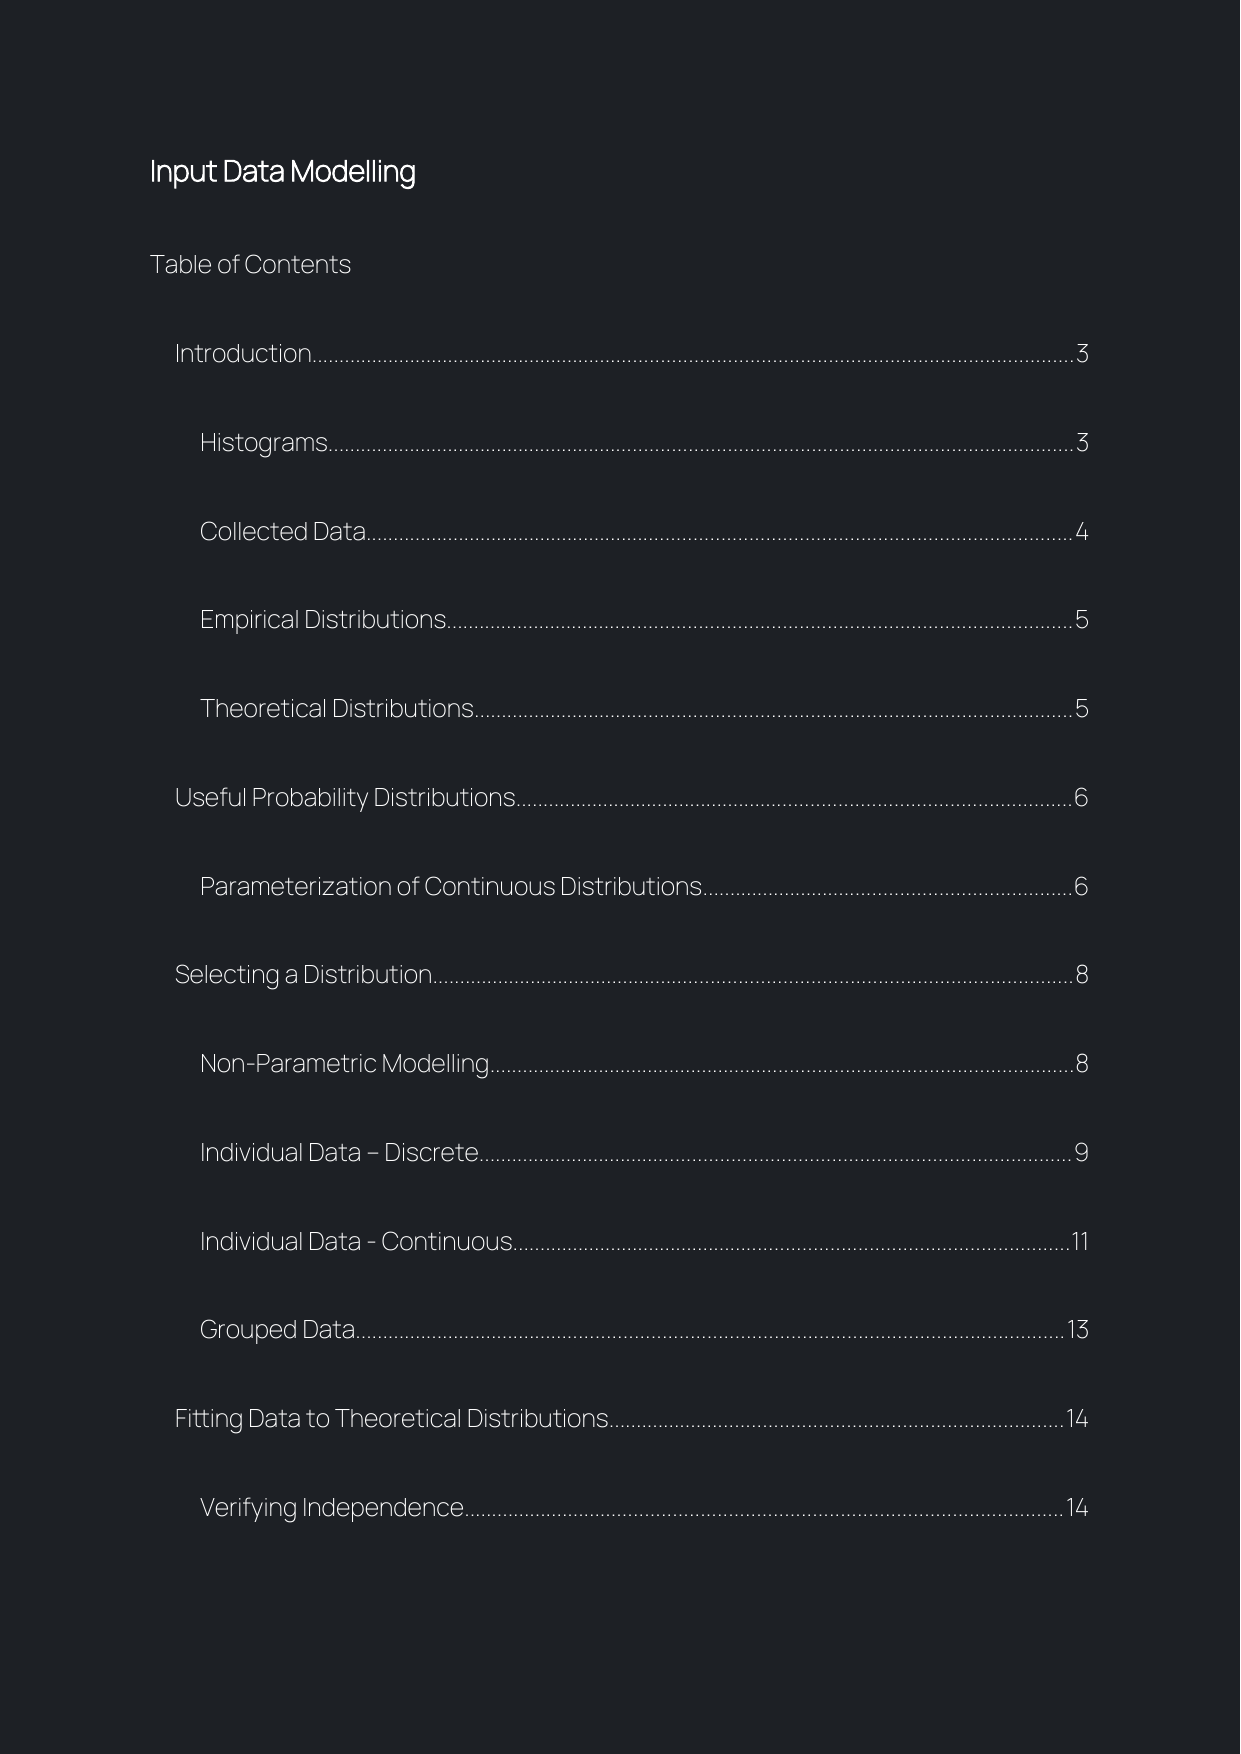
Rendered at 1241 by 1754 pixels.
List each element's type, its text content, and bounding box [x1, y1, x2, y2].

text Input Data Modelling [150, 150, 1090, 190]
